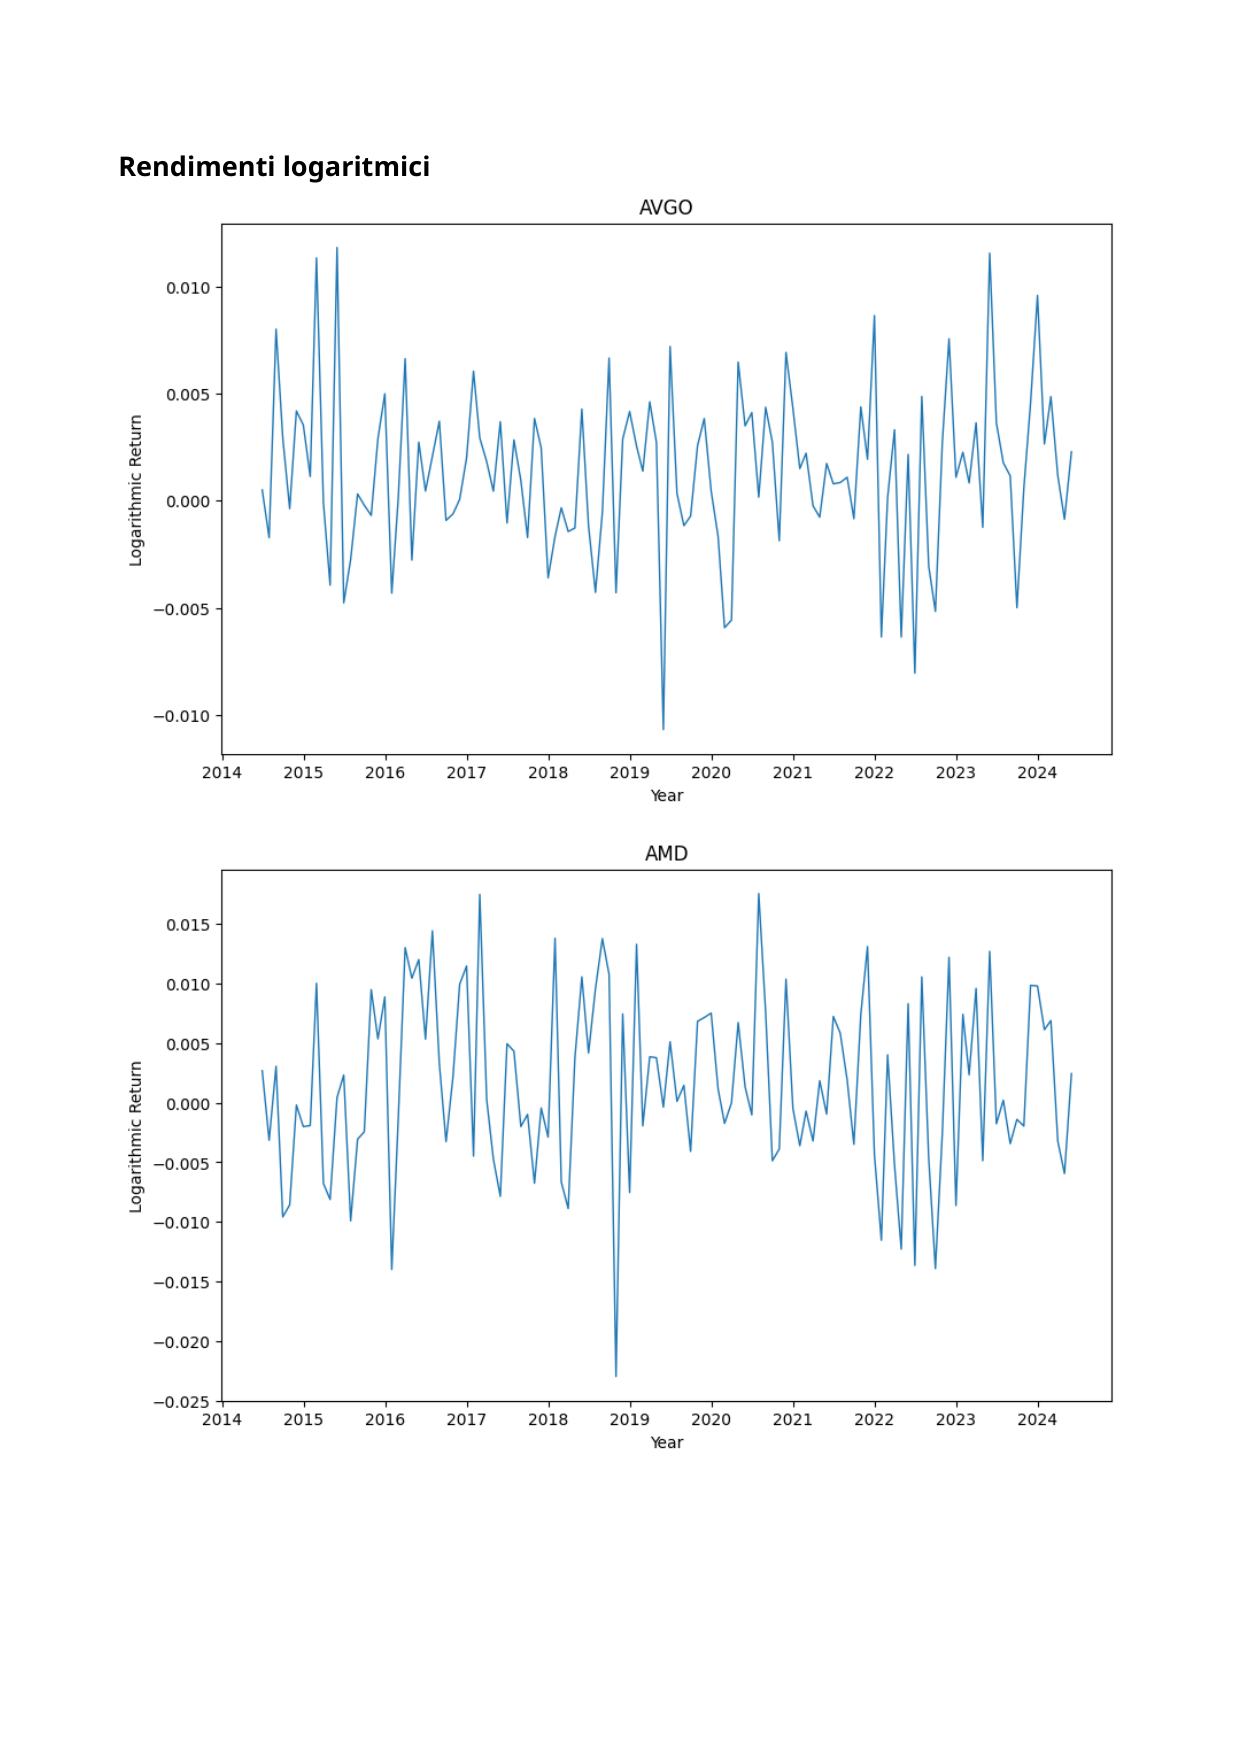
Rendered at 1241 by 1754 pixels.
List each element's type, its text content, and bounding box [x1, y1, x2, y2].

subtitle Rendimenti logaritmici [118, 148, 1122, 184]
picture [118, 187, 1123, 815]
picture [118, 833, 1123, 1462]
